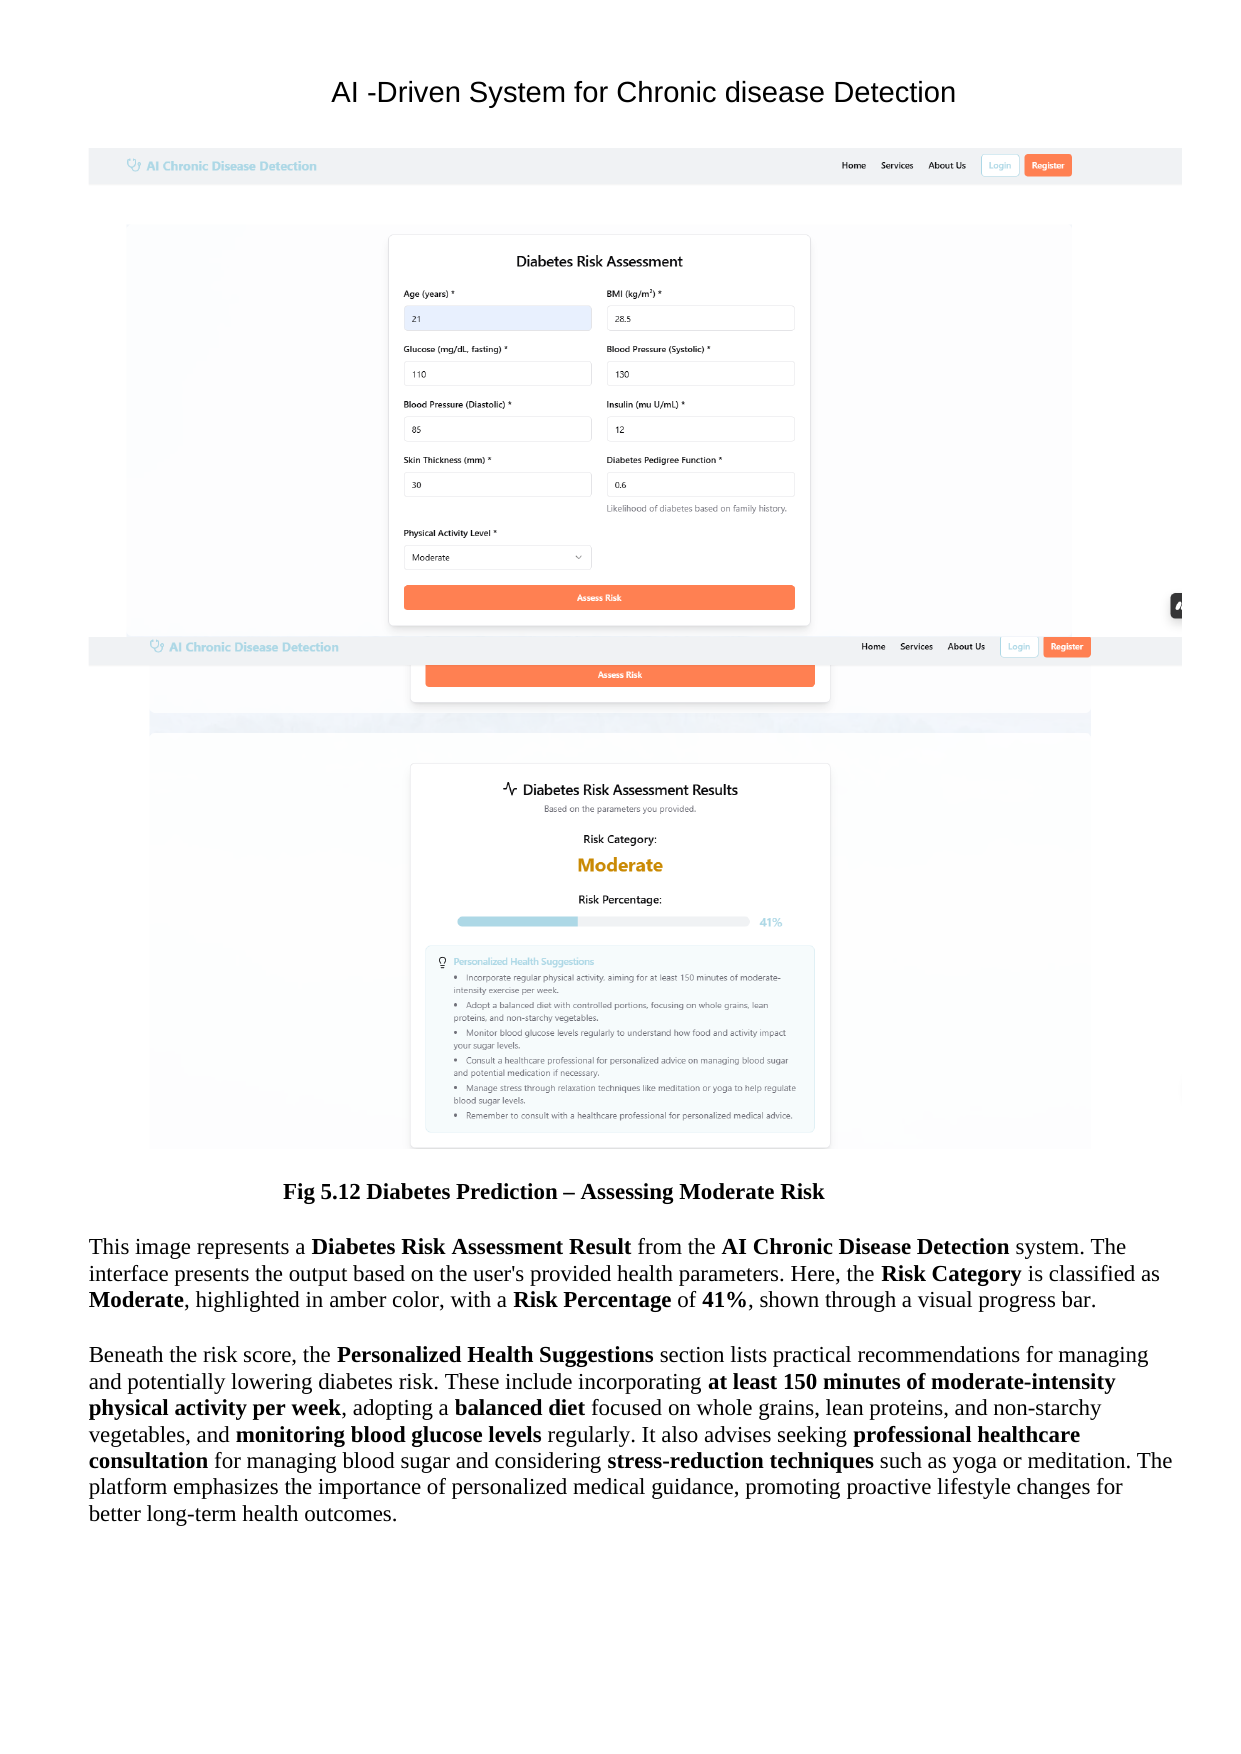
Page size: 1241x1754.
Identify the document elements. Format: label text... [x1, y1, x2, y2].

text Fig 5.12 Diabetes Prediction – Assessing Moderate Risk [88, 1178, 1182, 1204]
picture [88, 148, 1182, 1149]
text Beneath the risk score, the Personalized Health Suggestions section lists practical recommendations for managing and potentially lowering diabetes risk. These include incorporating at least 150 minutes of moderate-intensity physical activity per week, adopting a balanced diet focused on whole grains, lean proteins, and non-starchy vegetables, and monitoring blood glucose levels regularly. It also advises seeking professional healthcare consultation for managing blood sugar and considering stress-reduction techniques such as yoga or meditation. The platform emphasizes the importance of personalized medical guidance, promoting proactive lifestyle changes for better long-term health outcomes. [88, 1342, 1182, 1526]
text This image represents a Diabetes Risk Assessment Result from the AI Chronic Disease Detection system. The interface presents the output based on the user's provided health parameters. Here, the Risk Category is classified as Moderate, highlighted in amber color, with a Risk Percentage of 41%, shown through a visual progress bar. [88, 1233, 1182, 1312]
